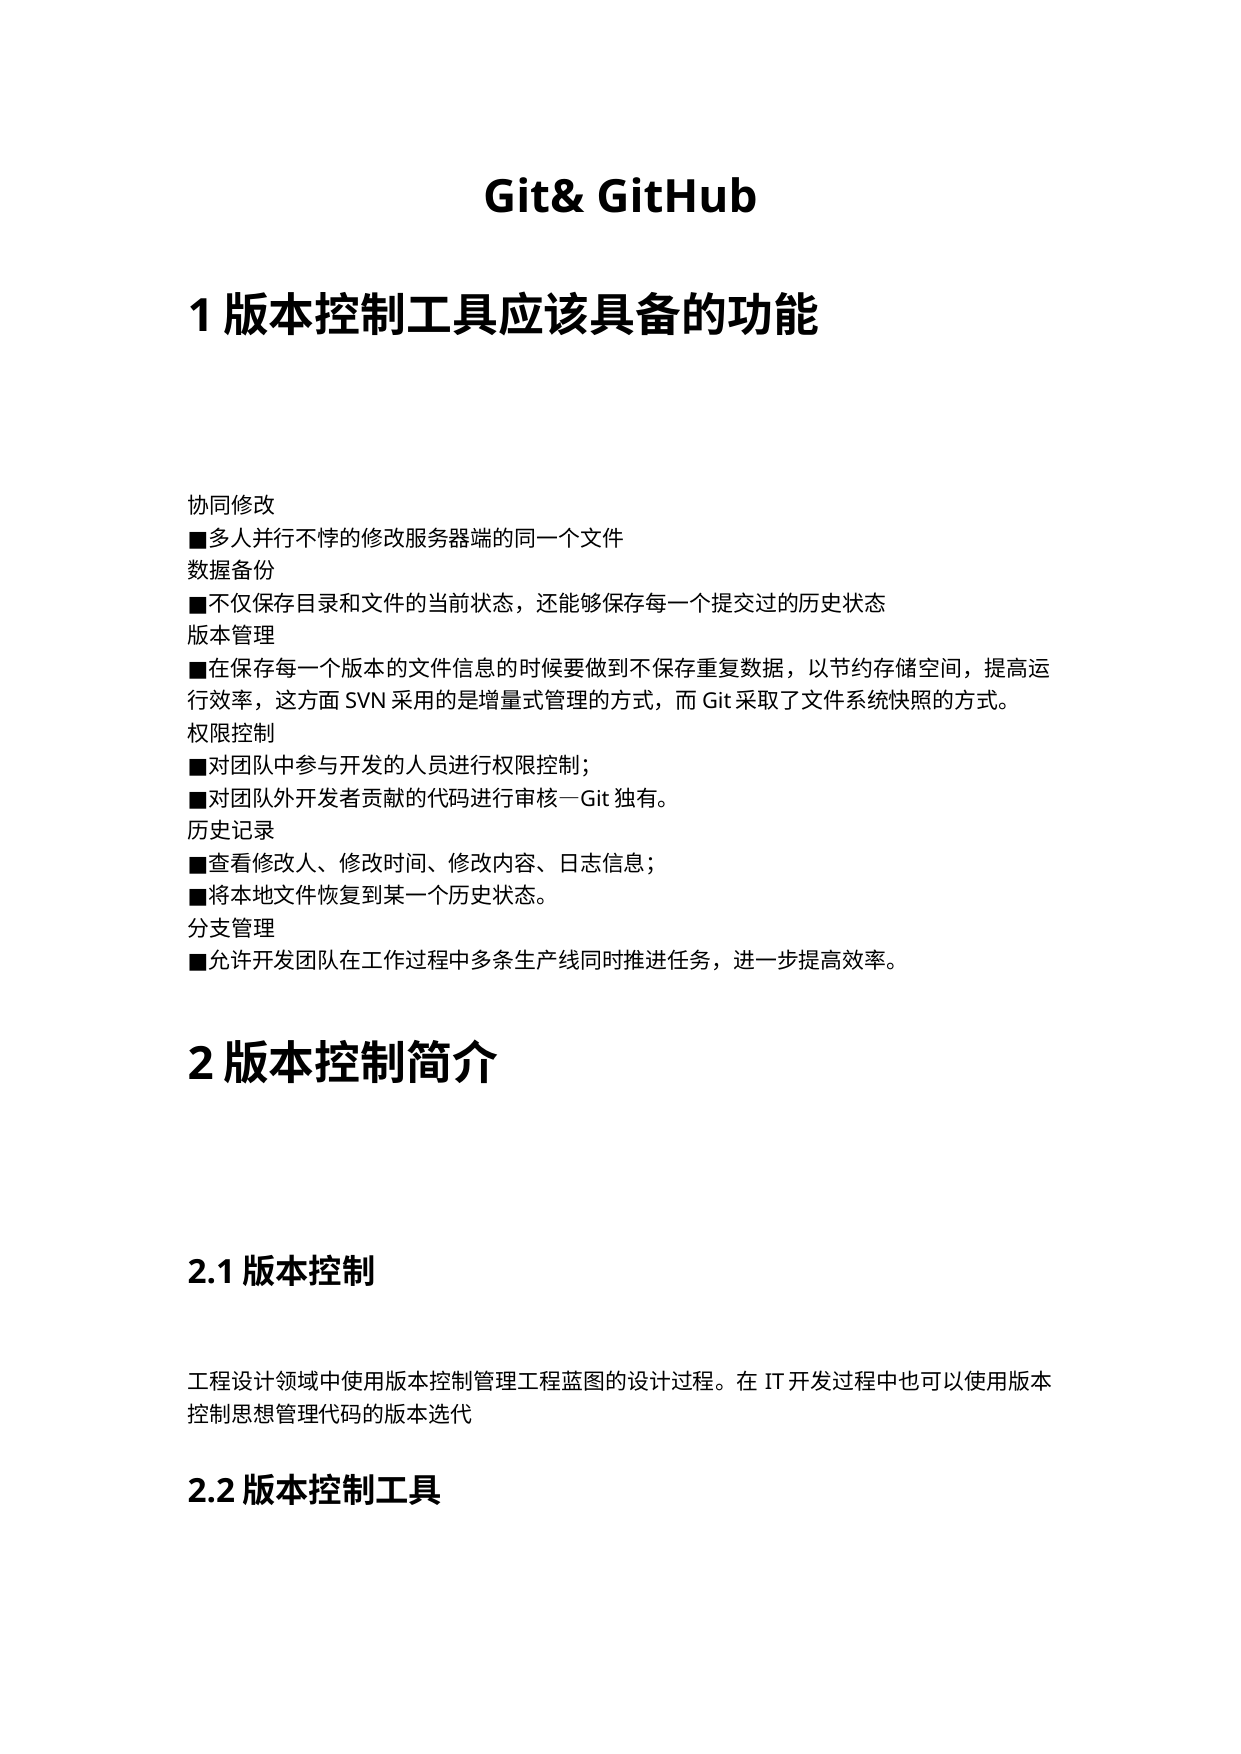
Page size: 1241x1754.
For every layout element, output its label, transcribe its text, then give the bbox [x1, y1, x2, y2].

text 协同修改 [187, 488, 1053, 521]
subtitle 2.2版本控制工具 [187, 1456, 1053, 1521]
text 权限控制 [187, 716, 1053, 748]
subtitle 2版本控制简介 [187, 1011, 1053, 1108]
subtitle 2.1版本控制 [187, 1237, 1053, 1302]
text ■对团队外开发者贡献的代码进行审核—Git独有。 [187, 781, 1053, 813]
text ■将本地文件恢复到某一个历史状态。 [187, 878, 1053, 911]
text ■在保存每一个版本的文件信息的时候要做到不保存重复数据，以节约存储空间，提高运行效率，这方面SVN采用的是增量式管理的方式，而Git采取了文件系统快照的方式。 [187, 651, 1053, 716]
text ■查看修改人、修改时间、修改内容、日志信息； [187, 846, 1053, 878]
text 数握备份 [187, 553, 1053, 586]
text ■允许开发团队在工作过程中多条生产线同时推进任务，进一步提高效率。 [187, 943, 1053, 976]
text ■多人并行不悖的修改服务器端的同一个文件 [187, 521, 1053, 553]
text ■对团队中参与开发的人员进行权限控制； [187, 748, 1053, 781]
text ■不仅保存目录和文件的当前状态，还能够保存每一个提交过的历史状态 [187, 586, 1053, 618]
text 历史记录 [187, 813, 1053, 846]
text 版本管理 [187, 618, 1053, 651]
subtitle 1版本控制工具应该具备的功能 [187, 262, 1053, 360]
text 工程设计领域中使用版本控制管理工程蓝图的设计过程。在IT开发过程中也可以使用版本控制思想管理代码的版本选代 [187, 1364, 1053, 1429]
text 分支管理 [187, 911, 1053, 943]
text Git& GitHub [187, 162, 1053, 227]
